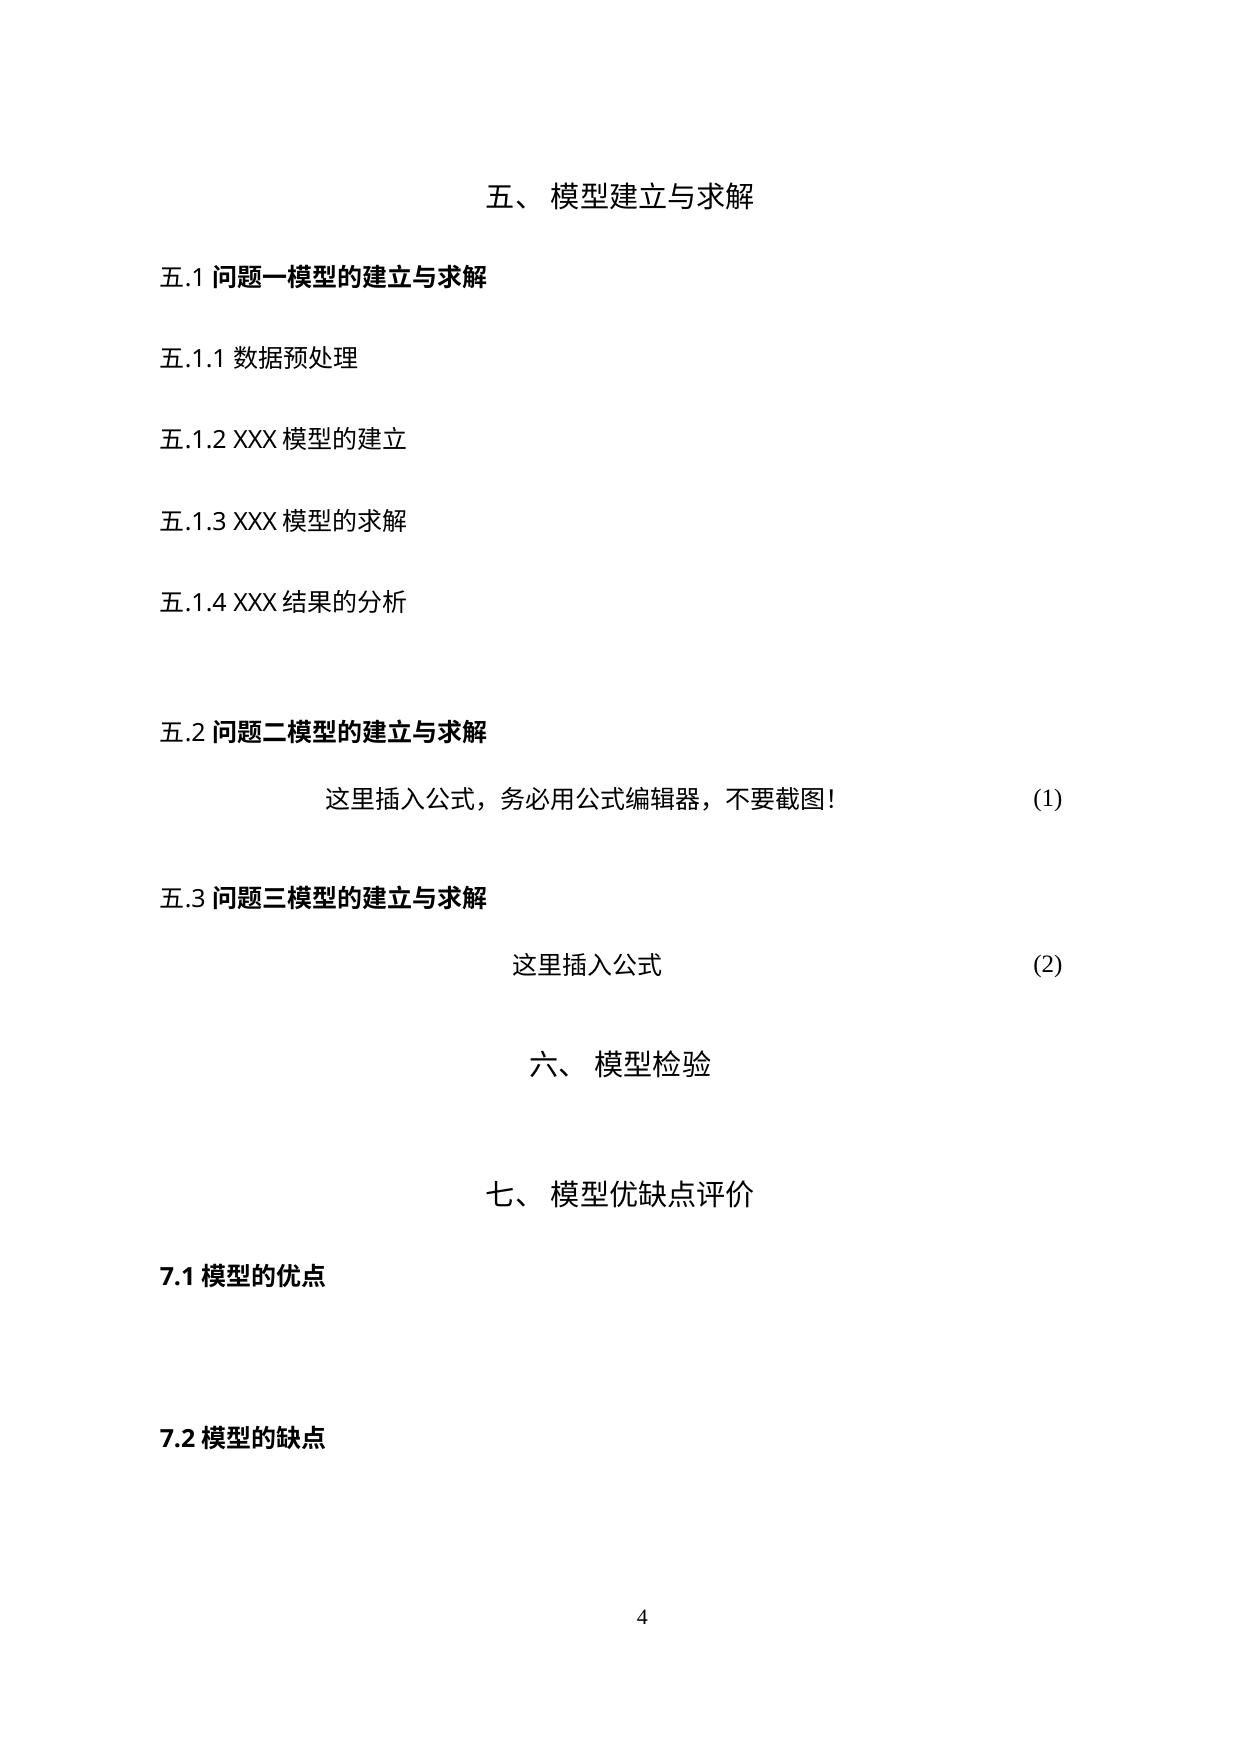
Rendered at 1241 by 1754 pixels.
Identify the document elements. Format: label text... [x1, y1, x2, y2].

subtitle 问题三模型的建立与求解 [159, 864, 1081, 929]
table_header 这里插入公式，务必用公式编辑器，不要截图！ [160, 779, 1015, 816]
subtitle 数据预处理 [159, 324, 1081, 389]
subtitle 模型建立与求解 [159, 162, 1081, 227]
text 7.1 模型的优点 [159, 1242, 1081, 1307]
text 7.2 模型的缺点 [159, 1404, 1081, 1469]
subtitle 问题二模型的建立与求解 [159, 698, 1081, 763]
subtitle 模型优缺点评价 [159, 1161, 1081, 1226]
subtitle 模型检验 [159, 1031, 1081, 1096]
table_header 这里插入公式 [160, 946, 1015, 982]
subtitle 问题一模型的建立与求解 [159, 243, 1081, 308]
table_header () [1015, 946, 1080, 982]
subtitle XXX模型的建立 [159, 406, 1081, 471]
subtitle XXX模型的求解 [159, 487, 1081, 552]
table_header () [1015, 779, 1080, 816]
subtitle XXX结果的分析 [159, 568, 1081, 633]
